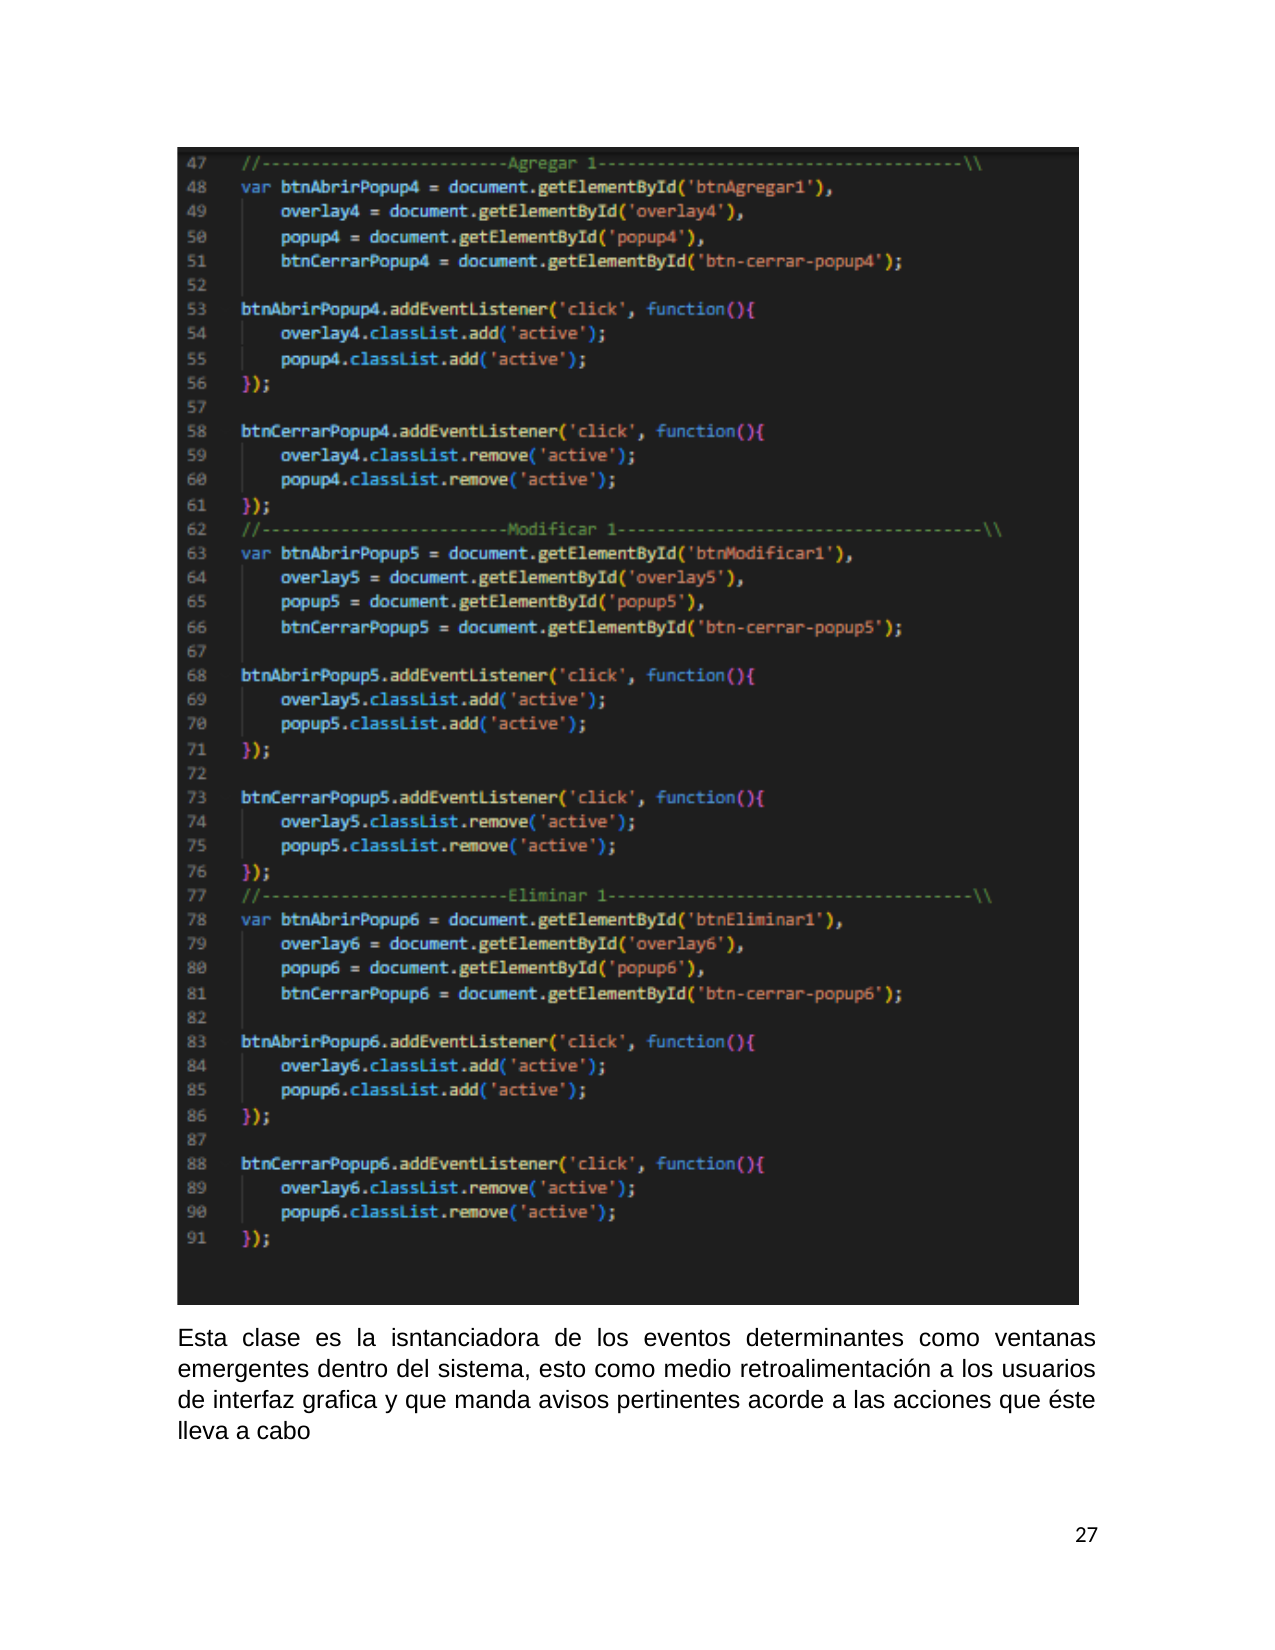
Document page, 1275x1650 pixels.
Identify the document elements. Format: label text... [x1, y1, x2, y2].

picture [177, 147, 1079, 1305]
text Esta clase es la isntanciadora de los eventos determinantes como ventanas emergentes dentro del sistema, esto como medio retroalimentación a los usuarios de interfaz grafica y que manda avisos pertinentes acorde a las acciones que éste lleva a cabo [177, 1323, 1098, 1445]
